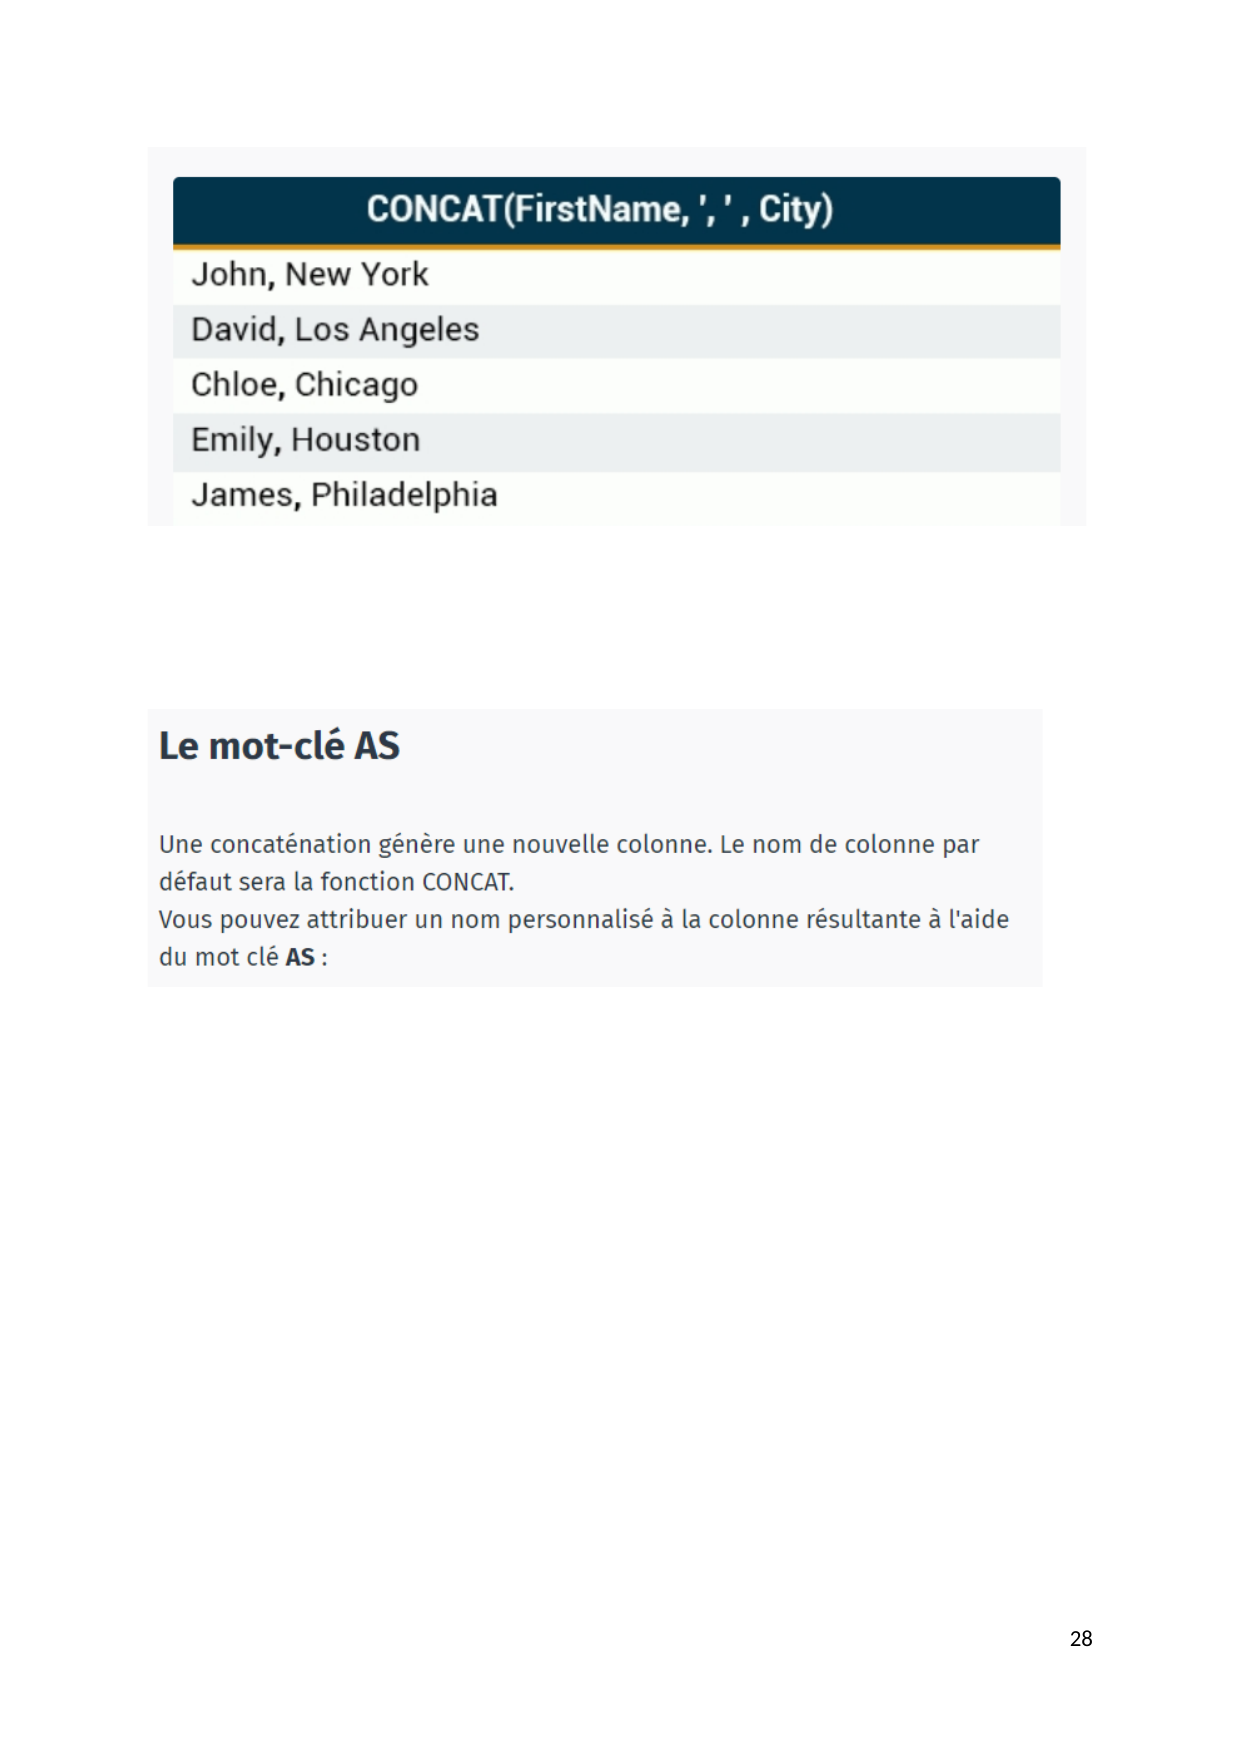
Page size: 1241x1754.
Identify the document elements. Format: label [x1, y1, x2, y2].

picture [147, 709, 1043, 987]
picture [147, 147, 1087, 526]
